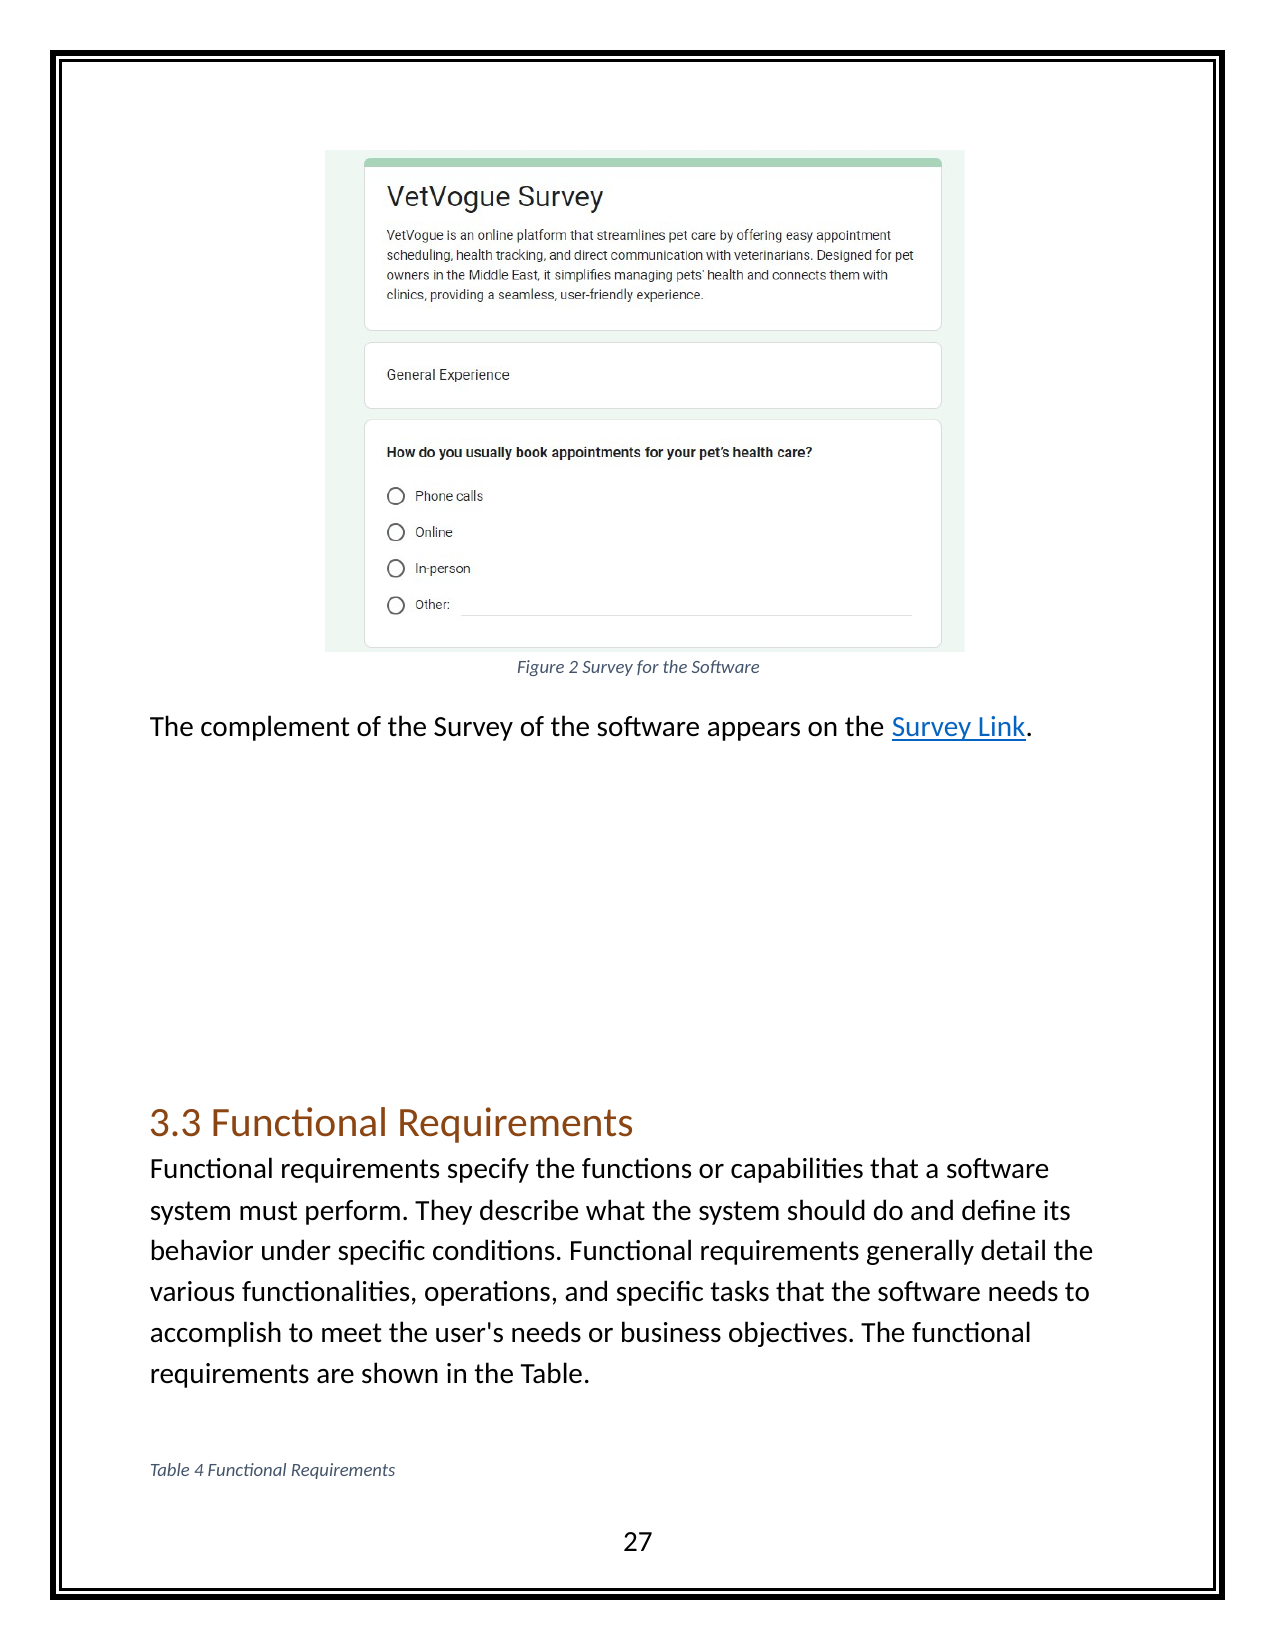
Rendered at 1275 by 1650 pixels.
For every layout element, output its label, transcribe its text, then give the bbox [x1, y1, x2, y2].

subtitle 3.3 Functional Requirements [148, 1096, 1125, 1146]
text Figure 2 Survey for the Software [234, 655, 1043, 678]
text Table 4 Functional Requirements [149, 1458, 1125, 1481]
picture [324, 150, 965, 652]
text Functional requirements specify the functions or capabilities that a software system must perform. They describe what the system should do and define its behavior under specific conditions. Functional requirements generally detail the various functionalities, operations, and specific tasks that the software needs to accomplish to meet the user's needs or business objectives. The functional requirements are shown in the Table. [149, 1151, 1124, 1391]
text The complement of the Survey of the software appears on the Survey Link. [149, 708, 1124, 744]
